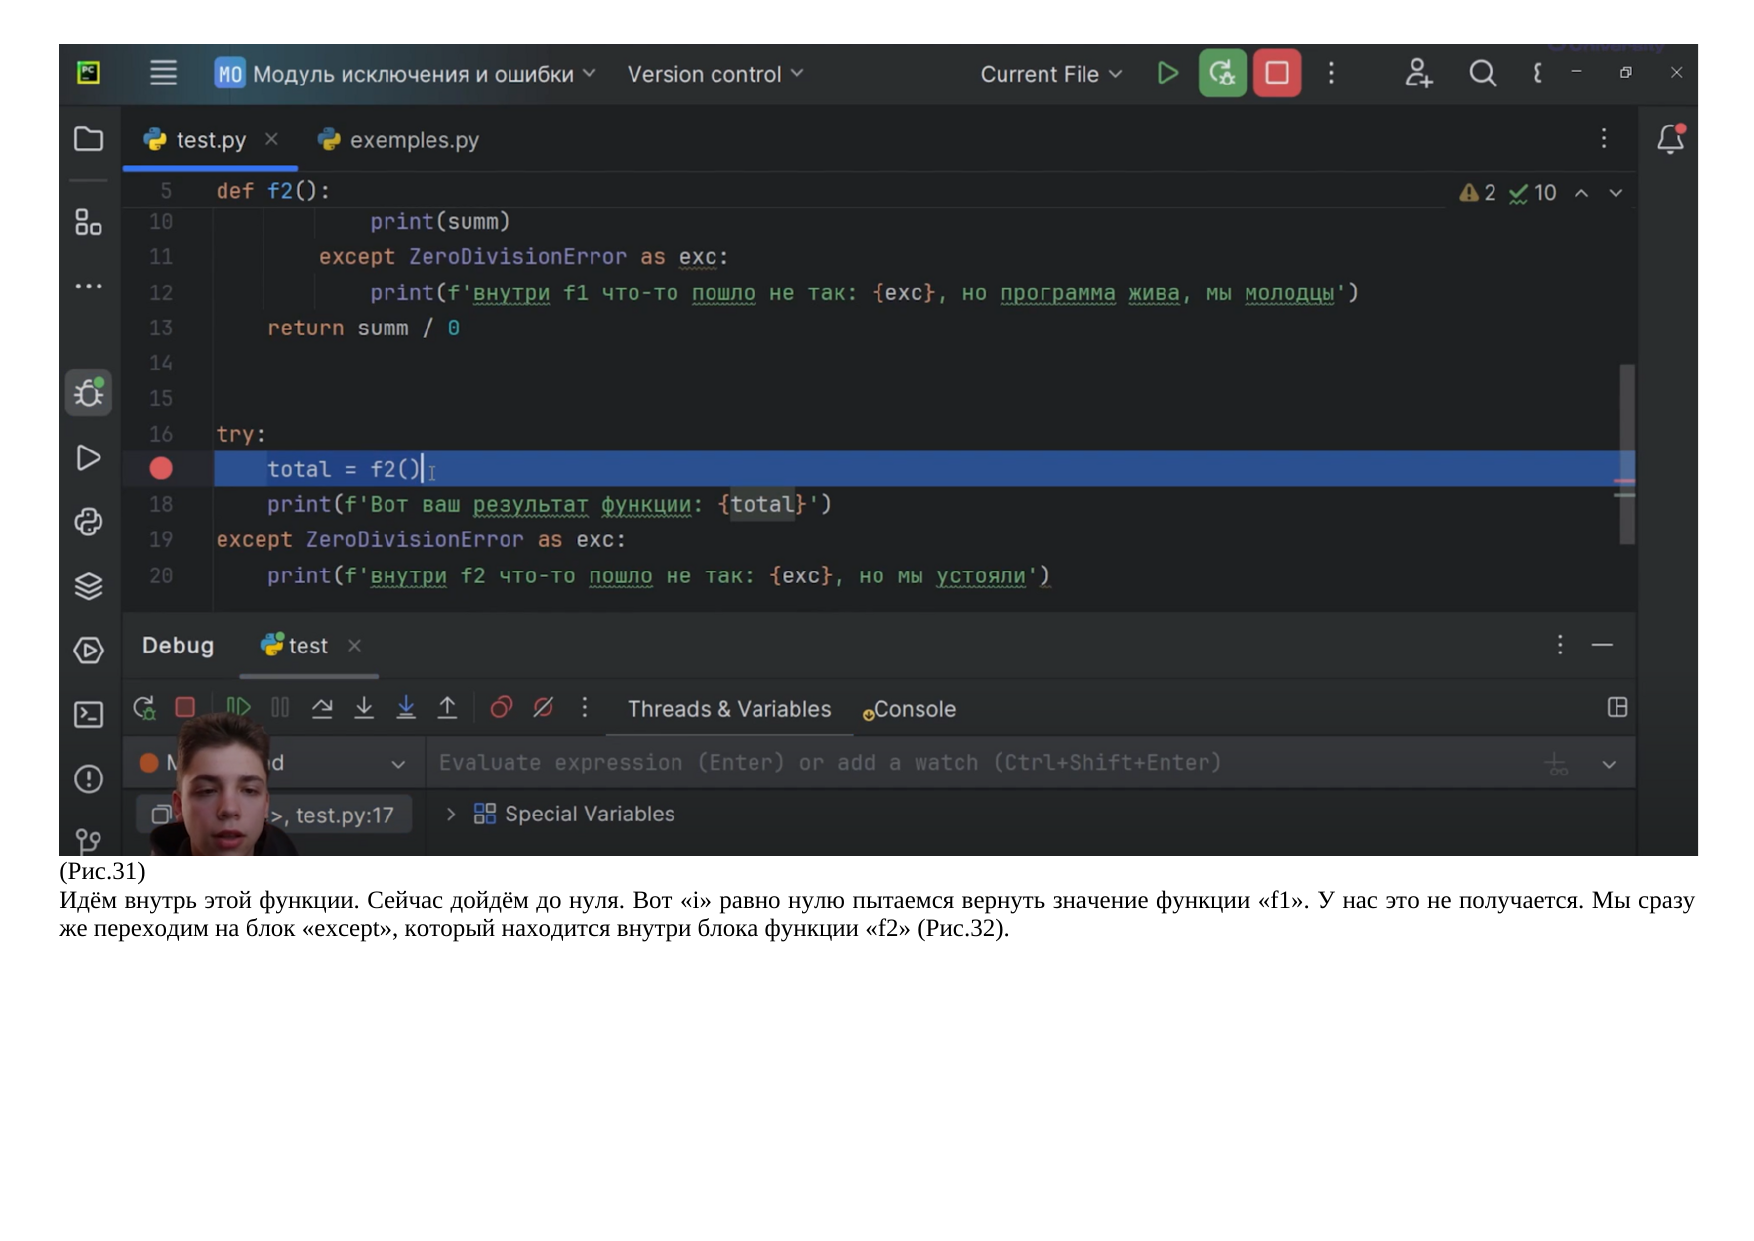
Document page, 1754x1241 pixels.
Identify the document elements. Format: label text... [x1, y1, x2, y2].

text (Рис.31) [59, 856, 1698, 885]
text Идём внутрь этой функции. Сейчас дойдём до нуля. Вот «i» равно нулю пытаемся вернуть значение функции «f1». У нас это не получается. Мы сразу же переходим на блок «except», который находится внутри блока функции «f2» (Рис.32). [59, 885, 1698, 942]
picture [59, 44, 1699, 856]
